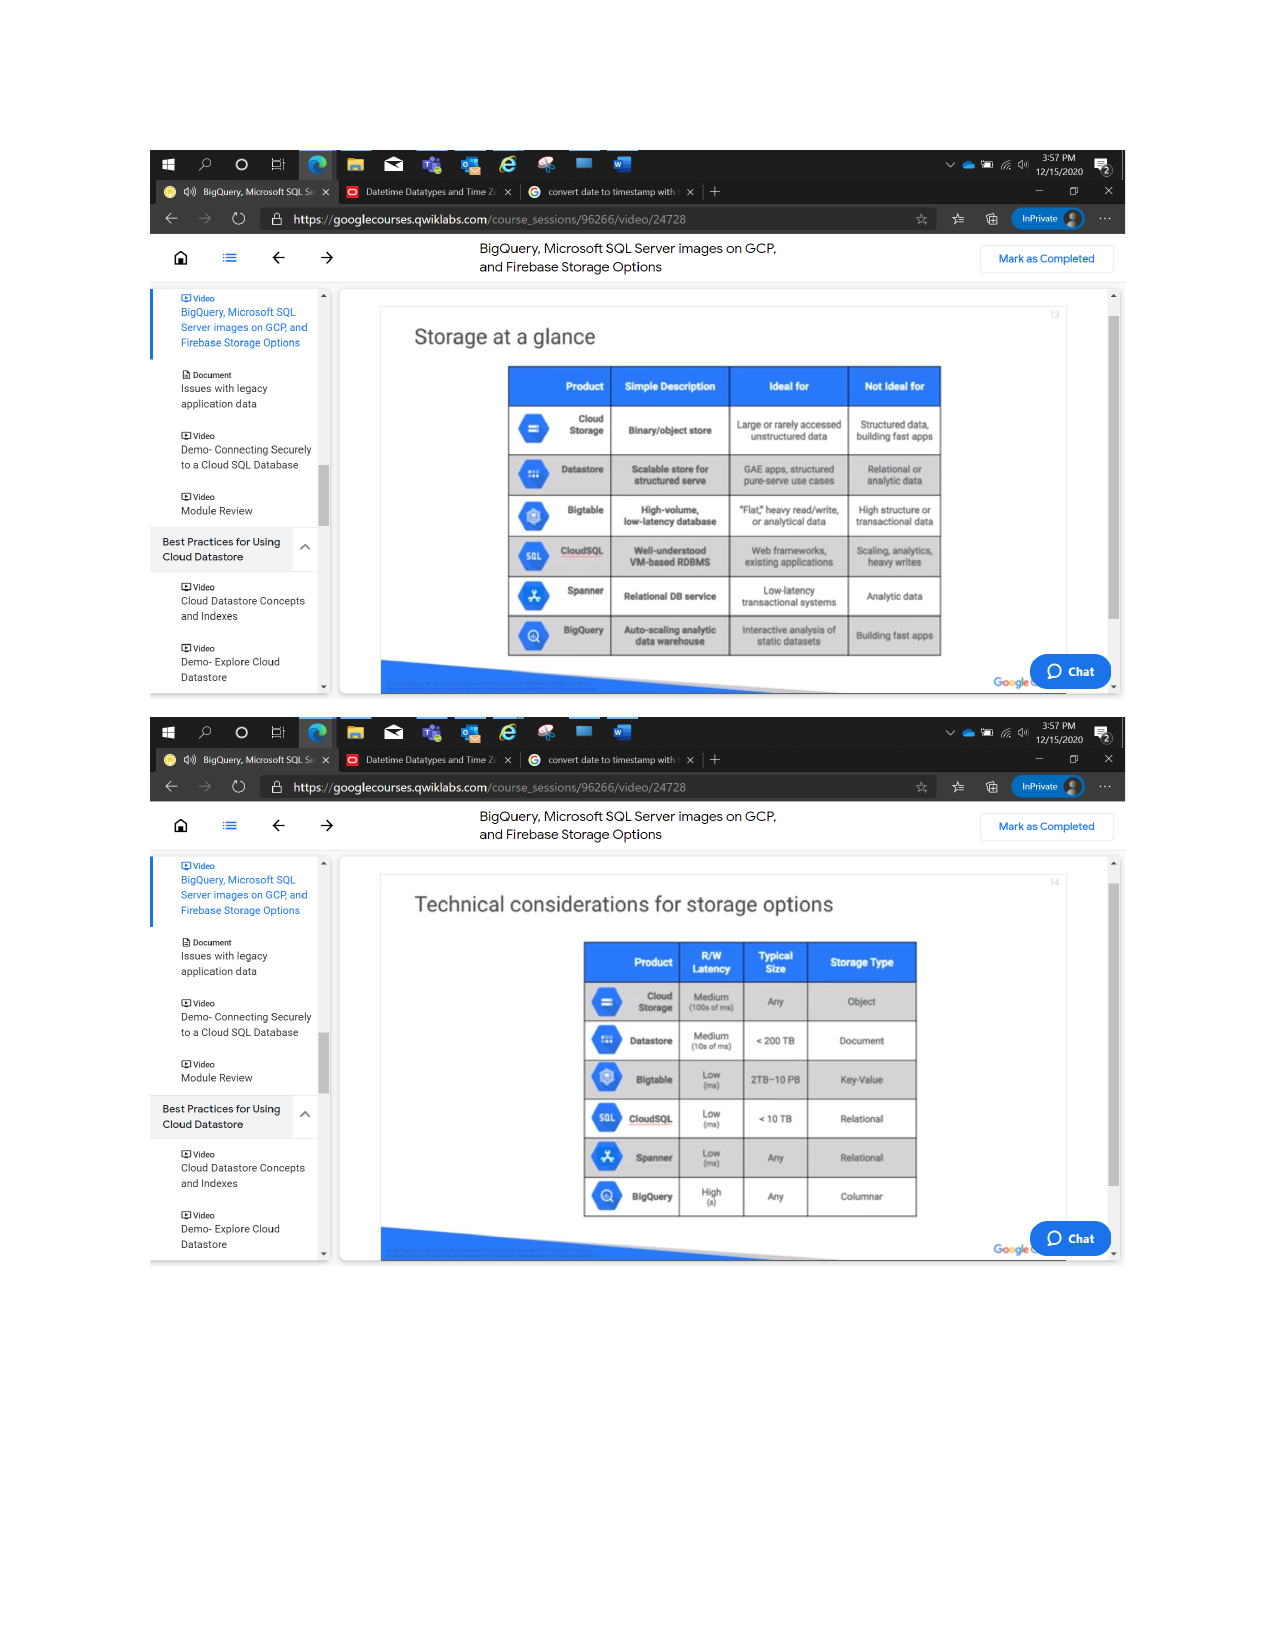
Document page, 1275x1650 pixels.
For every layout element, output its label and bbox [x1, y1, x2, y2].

picture [150, 717, 1125, 1266]
picture [150, 150, 1125, 699]
